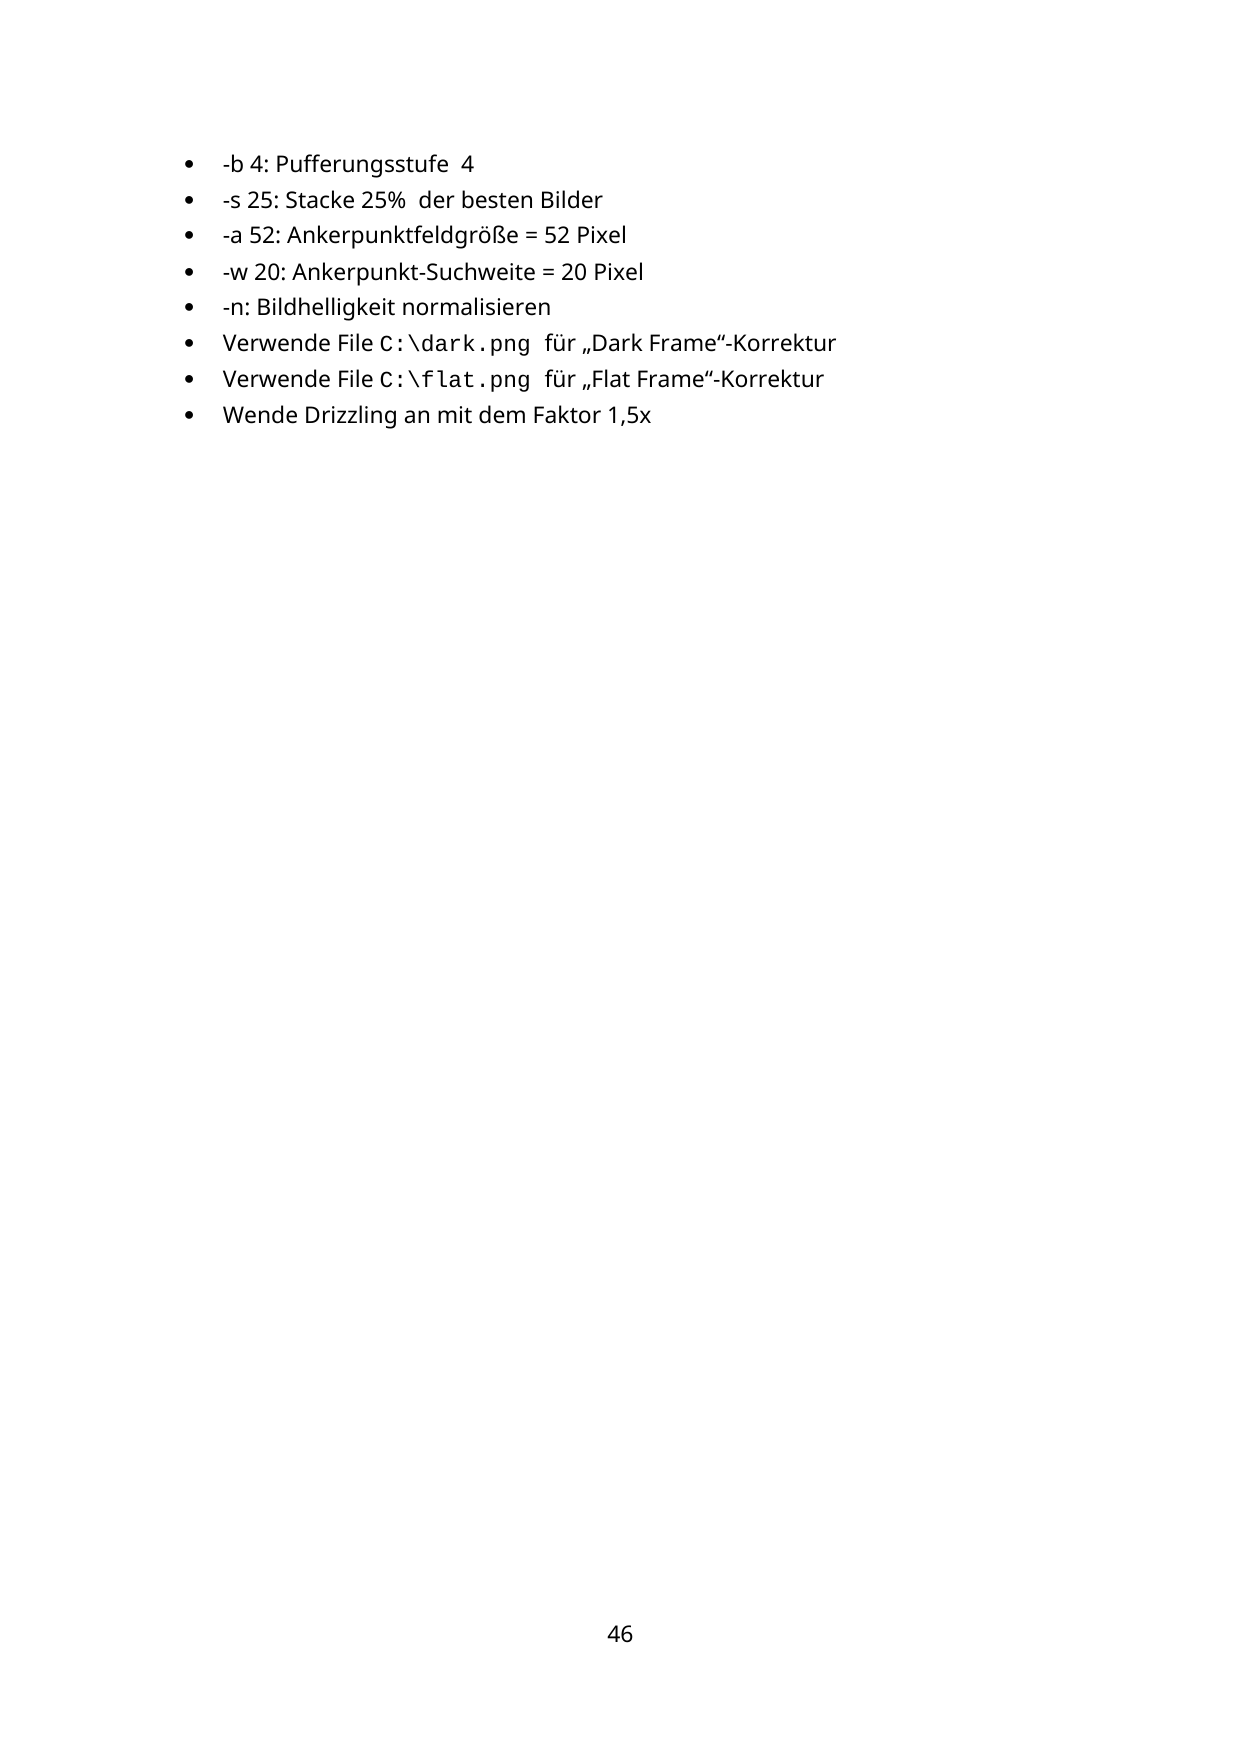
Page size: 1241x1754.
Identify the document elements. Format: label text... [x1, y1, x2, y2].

list -w 20: Ankerpunkt-Suchweite = 20 Pixel [185, 255, 1093, 287]
list Verwende File C:\dark.png für „Dark Frame“-Korrektur [185, 327, 1093, 359]
list -a 52: Ankerpunktfeldgröße = 52 Pixel [185, 219, 1093, 251]
list -b 4: Pufferungsstufe 4 [185, 148, 1093, 179]
list -s 25: Stacke 25% der besten Bilder [185, 183, 1093, 215]
list Verwende File C:\flat.png für „Flat Frame“-Korrektur [185, 363, 1093, 395]
list Wende Drizzling an mit dem Faktor 1,5x [185, 399, 1093, 431]
list -n: Bildhelligkeit normalisieren [185, 291, 1093, 323]
